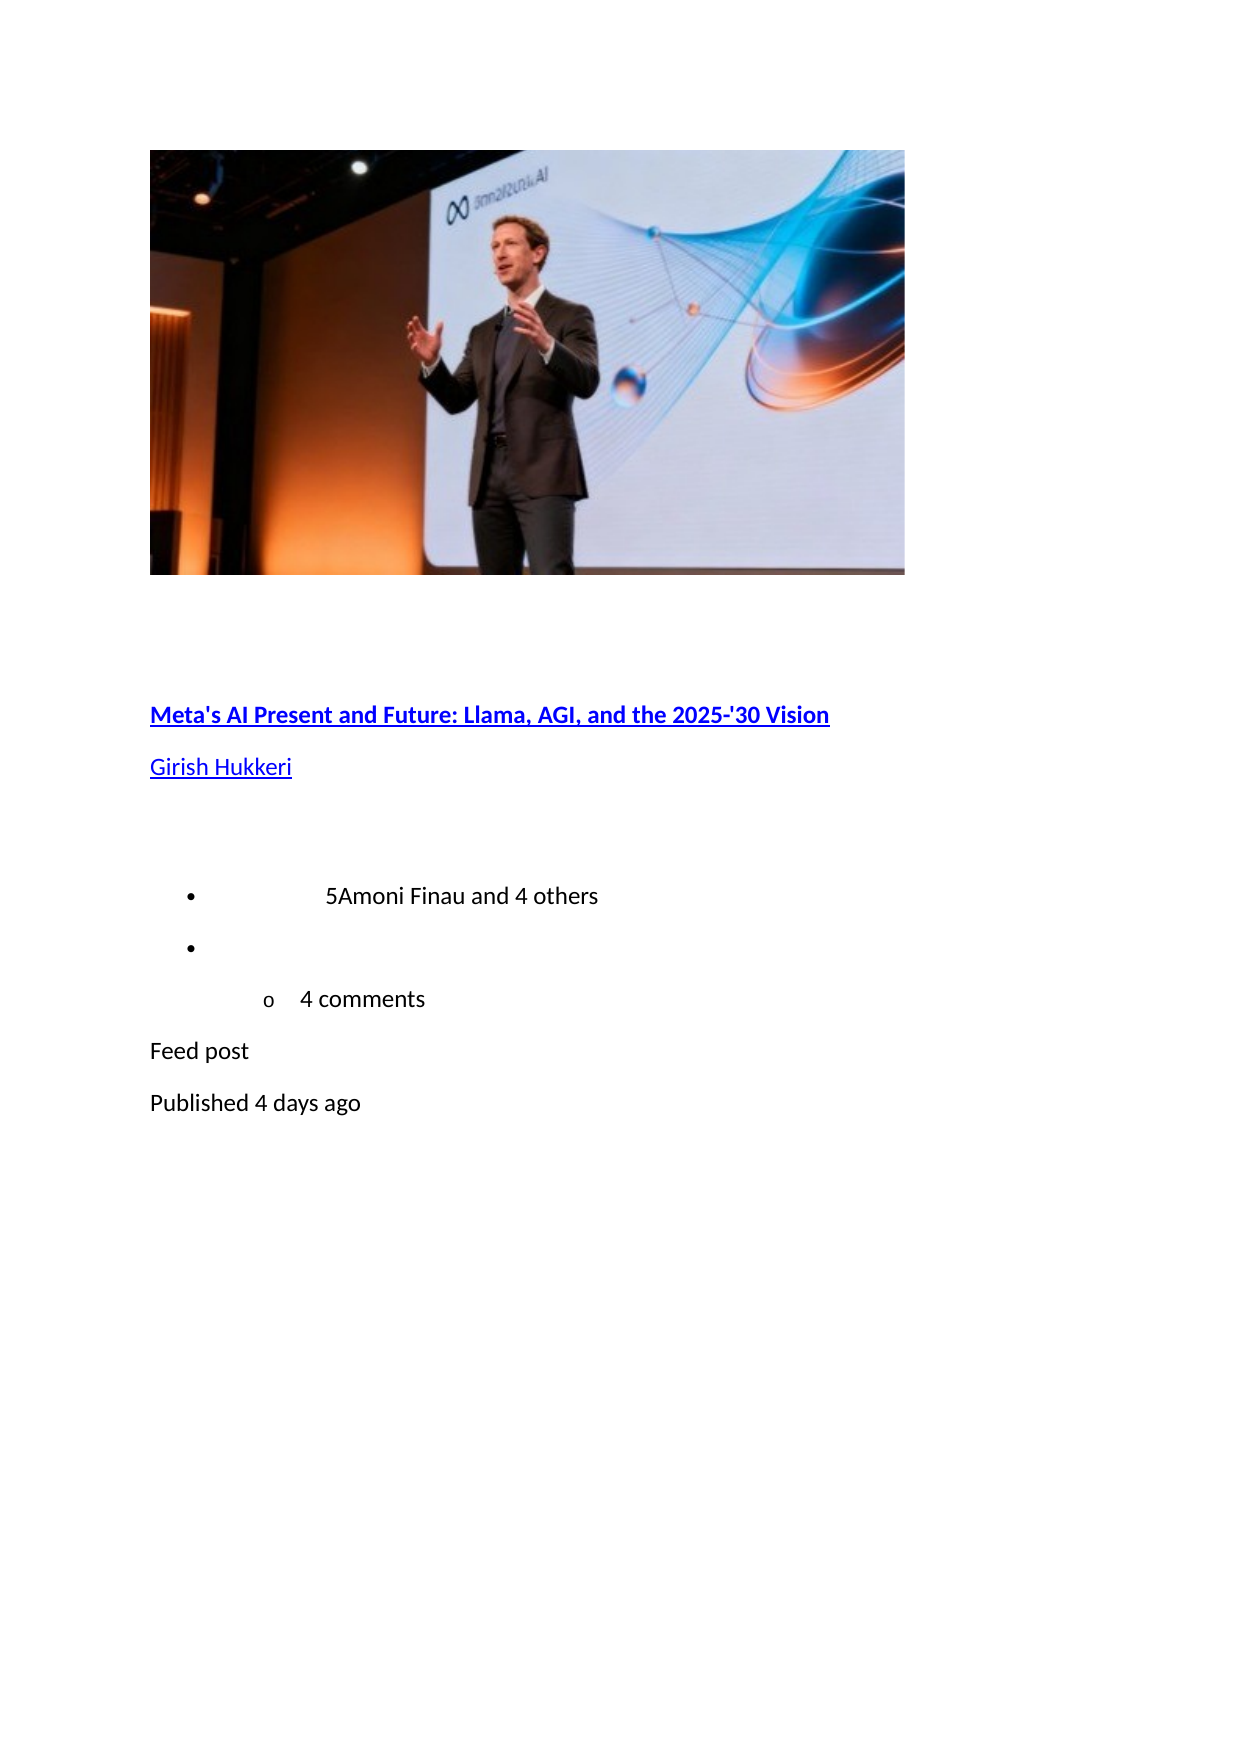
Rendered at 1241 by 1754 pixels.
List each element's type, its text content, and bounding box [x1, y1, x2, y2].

text Feed post [150, 1035, 1090, 1066]
picture [150, 150, 905, 575]
text Published 4 days ago [150, 1087, 1090, 1117]
list 5Amoni Finau and 4 others [187, 854, 1090, 911]
list 4 comments [262, 984, 1090, 1014]
text Meta's AI Present and Future: Llama, AGI, and the 2025-'30 Vision [150, 699, 1090, 730]
text Girish Hukkeri [150, 751, 1090, 782]
